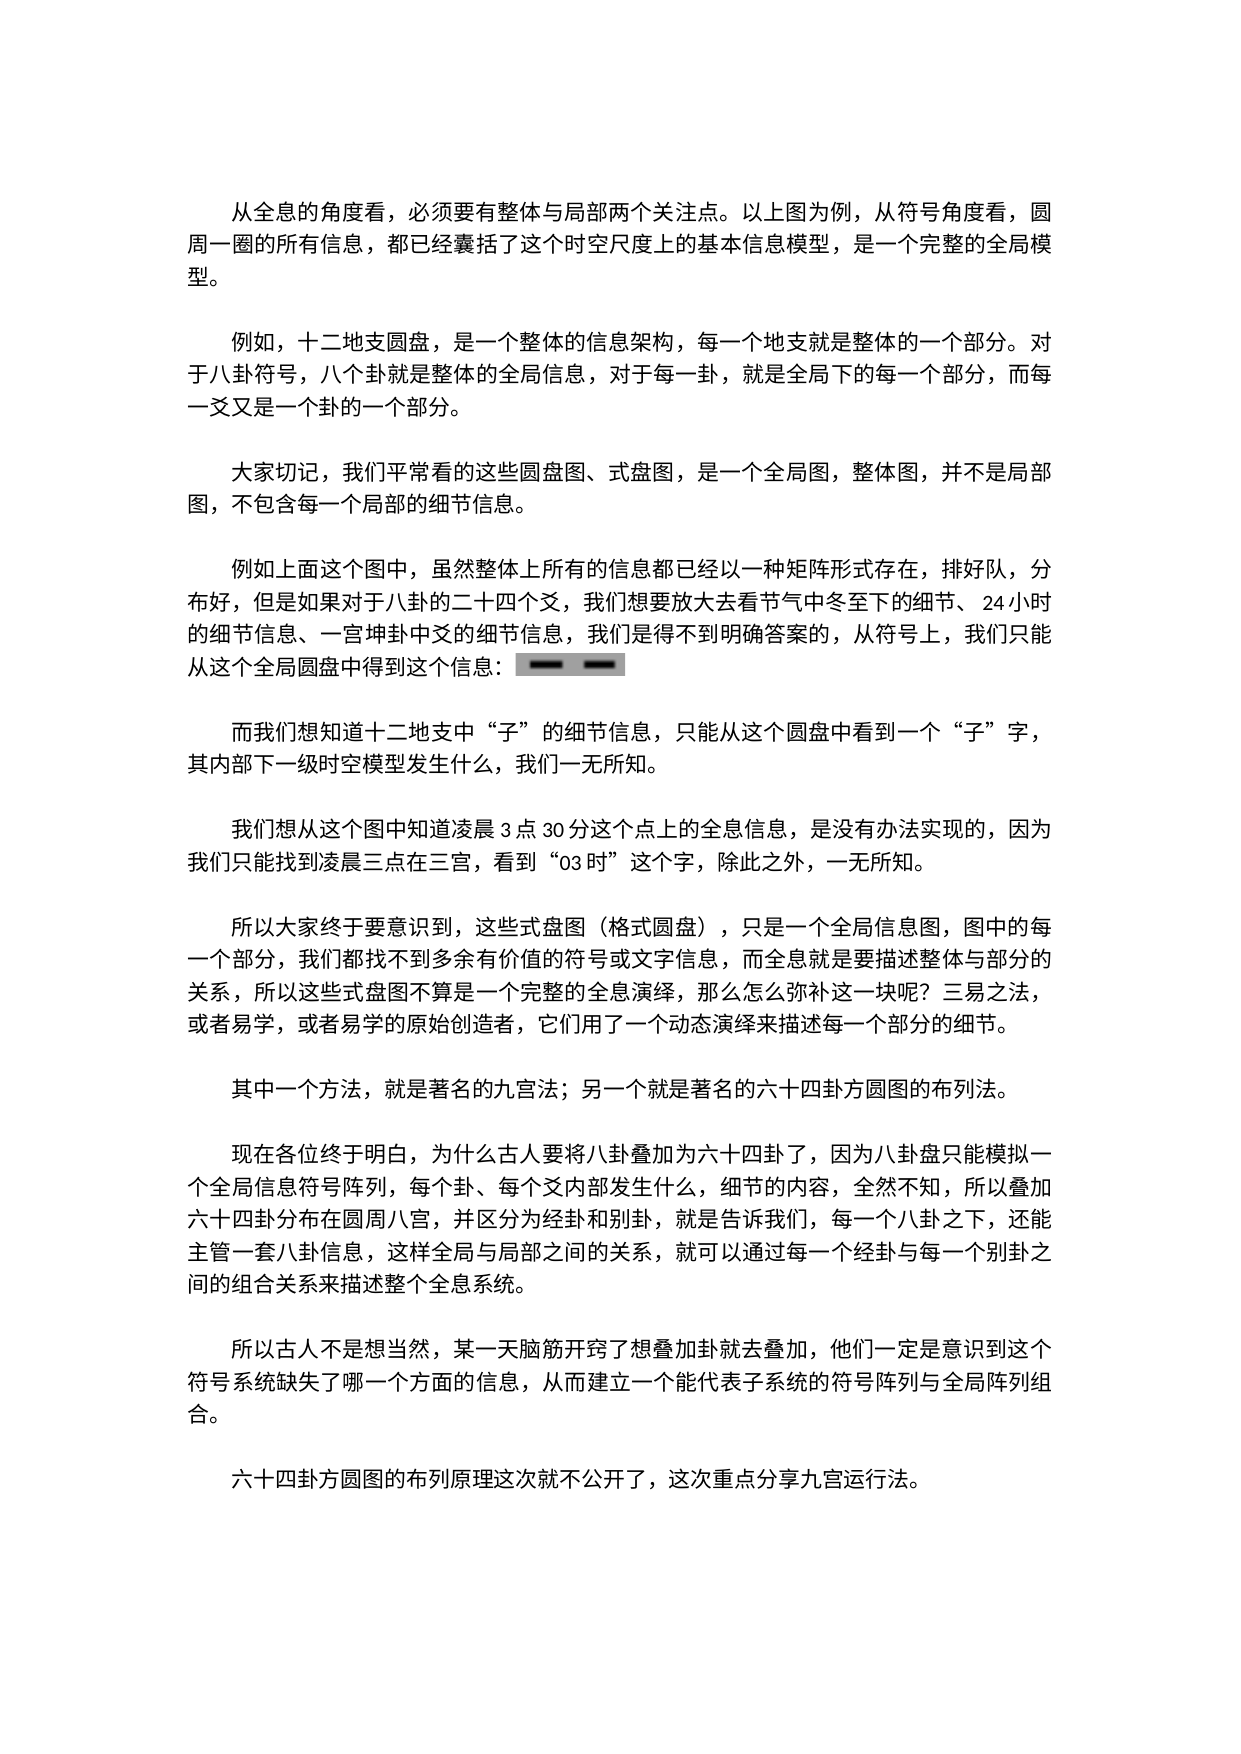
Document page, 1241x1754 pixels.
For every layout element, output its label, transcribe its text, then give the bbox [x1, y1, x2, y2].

text 大家切记，我们平常看的这些圆盘图、式盘图，是一个全局图，整体图，并不是局部图，不包含每一个局部的细节信息。 [187, 454, 1053, 519]
text 我们想从这个图中知道凌晨3点30分这个点上的全息信息，是没有办法实现的，因为我们只能找到凌晨三点在三宫，看到“03时”这个字，除此之外，一无所知。 [187, 812, 1053, 877]
text 所以大家终于要意识到，这些式盘图（格式圆盘），只是一个全局信息图，图中的每一个部分，我们都找不到多余有价值的符号或文字信息，而全息就是要描述整体与部分的关系，所以这些式盘图不算是一个完整的全息演绎，那么怎么弥补这一块呢？三易之法，或者易学，或者易学的原始创造者，它们用了一个动态演绎来描述每一个部分的细节。 [187, 909, 1053, 1039]
text 其中一个方法，就是著名的九宫法；另一个就是著名的六十四卦方圆图的布列法。 [187, 1072, 1053, 1104]
text 而我们想知道十二地支中“子”的细节信息，只能从这个圆盘中看到一个“子”字，其内部下一级时空模型发生什么，我们一无所知。 [187, 714, 1053, 779]
text 例如上面这个图中，虽然整体上所有的信息都已经以一种矩阵形式存在，排好队，分布好，但是如果对于八卦的二十四个爻，我们想要放大去看节气中冬至下的细节、24小时的细节信息、一宫坤卦中爻的细节信息，我们是得不到明确答案的，从符号上，我们只能从这个全局圆盘中得到这个信息： [187, 552, 1053, 682]
text 六十四卦方圆图的布列原理这次就不公开了，这次重点分享九宫运行法。 [187, 1462, 1053, 1494]
text 现在各位终于明白，为什么古人要将八卦叠加为六十四卦了，因为八卦盘只能模拟一个全局信息符号阵列，每个卦、每个爻内部发生什么，细节的内容，全然不知，所以叠加六十四卦分布在圆周八宫，并区分为经卦和别卦，就是告诉我们，每一个八卦之下，还能主管一套八卦信息，这样全局与局部之间的关系，就可以通过每一个经卦与每一个别卦之间的组合关系来描述整个全息系统。 [187, 1137, 1053, 1299]
picture [515, 653, 625, 676]
text 从全息的角度看，必须要有整体与局部两个关注点。以上图为例，从符号角度看，圆周一圈的所有信息，都已经囊括了这个时空尺度上的基本信息模型，是一个完整的全局模型。 [187, 194, 1053, 292]
text 所以古人不是想当然，某一天脑筋开窍了想叠加卦就去叠加，他们一定是意识到这个符号系统缺失了哪一个方面的信息，从而建立一个能代表子系统的符号阵列与全局阵列组合。 [187, 1332, 1053, 1429]
text 例如，十二地支圆盘，是一个整体的信息架构，每一个地支就是整体的一个部分。对于八卦符号，八个卦就是整体的全局信息，对于每一卦，就是全局下的每一个部分，而每一爻又是一个卦的一个部分。 [187, 324, 1053, 422]
